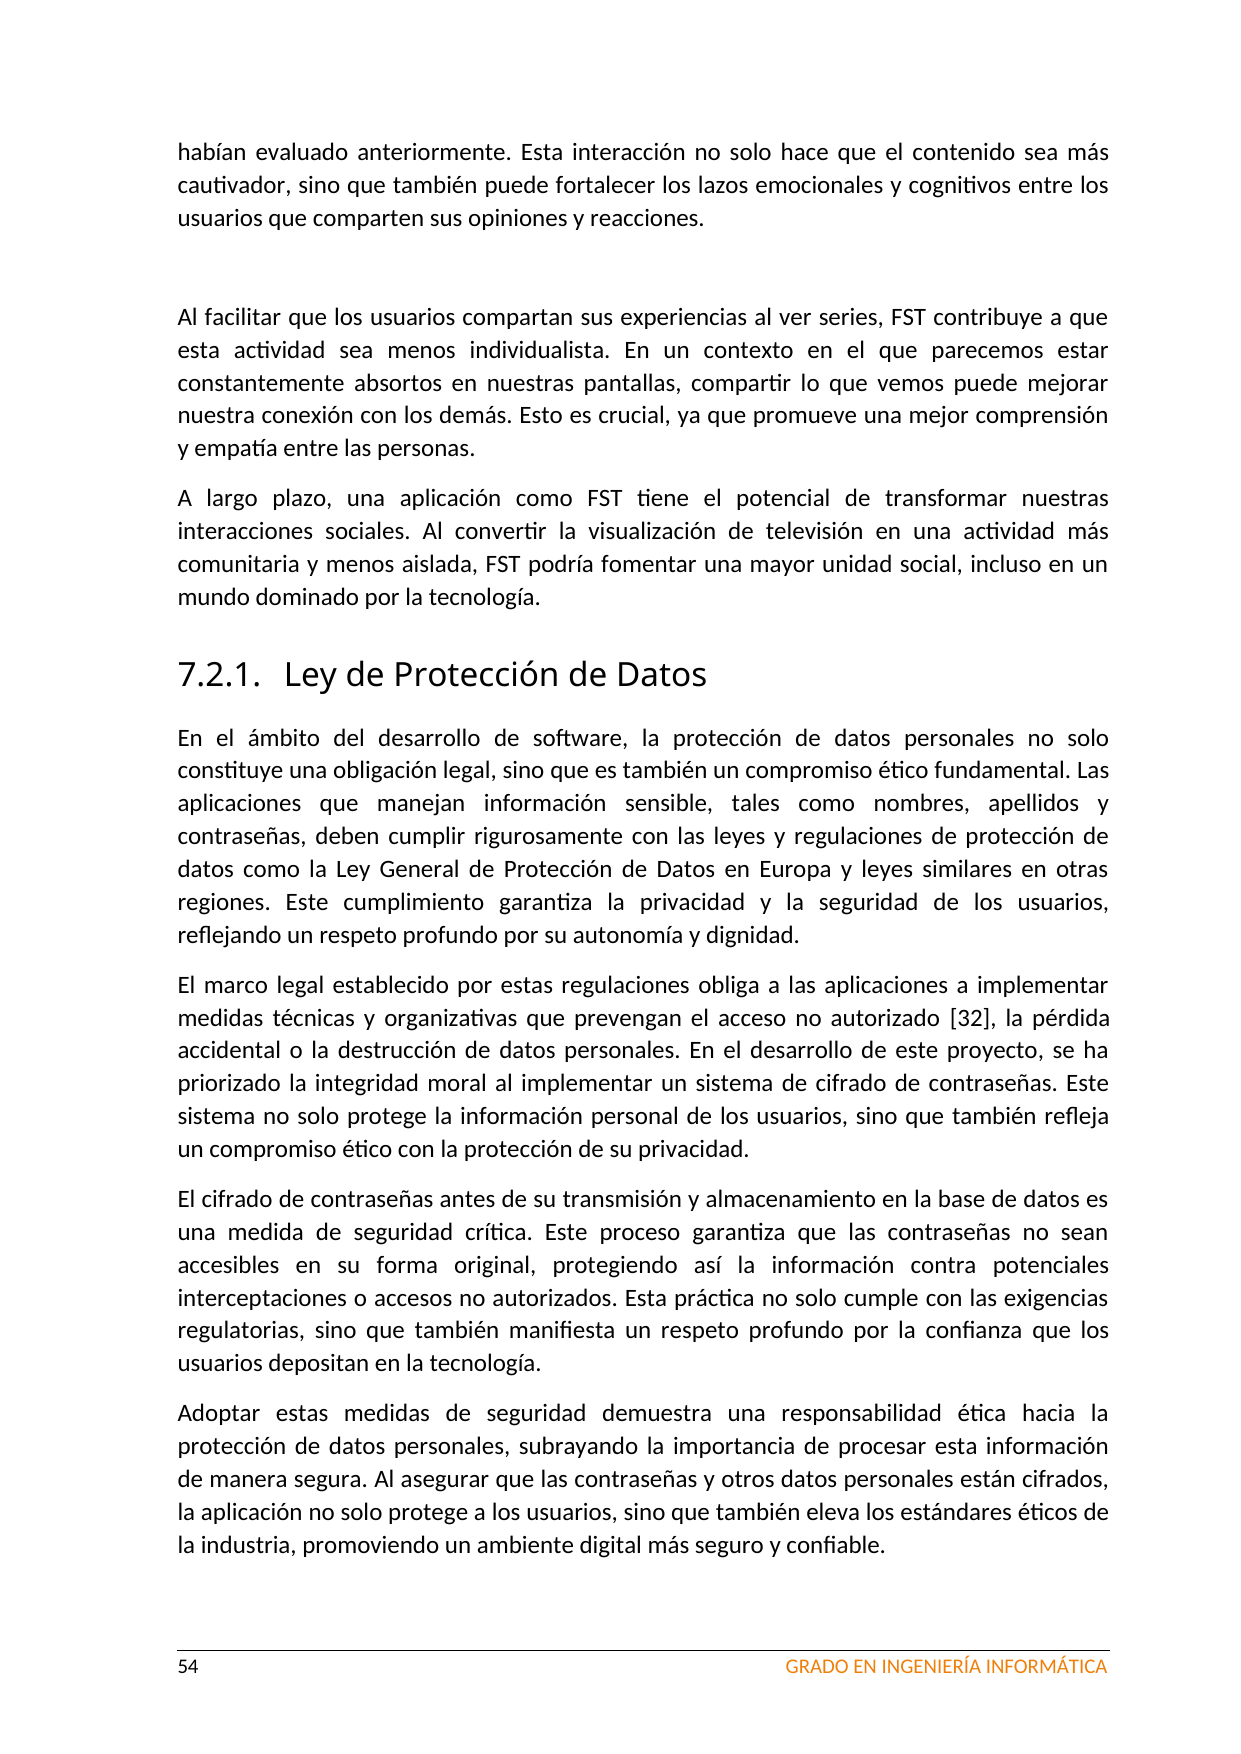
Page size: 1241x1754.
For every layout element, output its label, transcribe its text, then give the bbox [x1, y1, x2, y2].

text Al facilitar que los usuarios compartan sus experiencias al ver series, FST contribuye a que esta actividad sea menos individualista. En un contexto en el que parecemos estar constantemente absortos en nuestras pantallas, compartir lo que vemos puede mejorar nuestra conexión con los demás. Esto es crucial, ya que promueve una mejor comprensión y empatía entre las personas. [177, 301, 1110, 463]
text El marco legal establecido por estas regulaciones obliga a las aplicaciones a implementar medidas técnicas y organizativas que prevengan el acceso no autorizado, la pérdida accidental o la destrucción de datos personales. En el desarrollo de este proyecto, se ha priorizado la integridad moral al implementar un sistema de cifrado de contraseñas. Este sistema no solo protege la información personal de los usuarios, sino que también refleja un compromiso ético con la protección de su privacidad. [177, 969, 1110, 1164]
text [177, 136, 1110, 232]
text Adoptar estas medidas de seguridad demuestra una responsabilidad ética hacia la protección de datos personales, subrayando la importancia de procesar esta información de manera segura. Al asegurar que las contraseñas y otros datos personales están cifrados, la aplicación no solo protege a los usuarios, sino que también eleva los estándares éticos de la industria, promoviendo un ambiente digital más seguro y confiable. [177, 1397, 1110, 1559]
text El cifrado de contraseñas antes de su transmisión y almacenamiento en la base de datos es una medida de seguridad crítica. Este proceso garantiza que las contraseñas no sean accesibles en su forma original, protegiendo así la información contra potenciales interceptaciones o accesos no autorizados. Esta práctica no solo cumple con las exigencias regulatorias, sino que también manifiesta un respeto profundo por la confianza que los usuarios depositan en la tecnología. [177, 1183, 1110, 1378]
text A largo plazo, una aplicación como FST tiene el potencial de transformar nuestras interacciones sociales. Al convertir la visualización de televisión en una actividad más comunitaria y menos aislada, FST podría fomentar una mayor unidad social, incluso en un mundo dominado por la tecnología. [177, 482, 1110, 611]
subtitle Ley de Protección de Datos [177, 651, 1110, 697]
text En el ámbito del desarrollo de software, la protección de datos personales no solo constituye una obligación legal, sino que es también un compromiso ético fundamental. Las aplicaciones que manejan información sensible, tales como nombres, apellidos y contraseñas, deben cumplir rigurosamente con las leyes y regulaciones de protección de datos como la Ley General de Protección de Datos en Europa y leyes similares en otras regiones. Este cumplimiento garantiza la privacidad y la seguridad de los usuarios, reflejando un respeto profundo por su autonomía y dignidad. [177, 722, 1110, 950]
